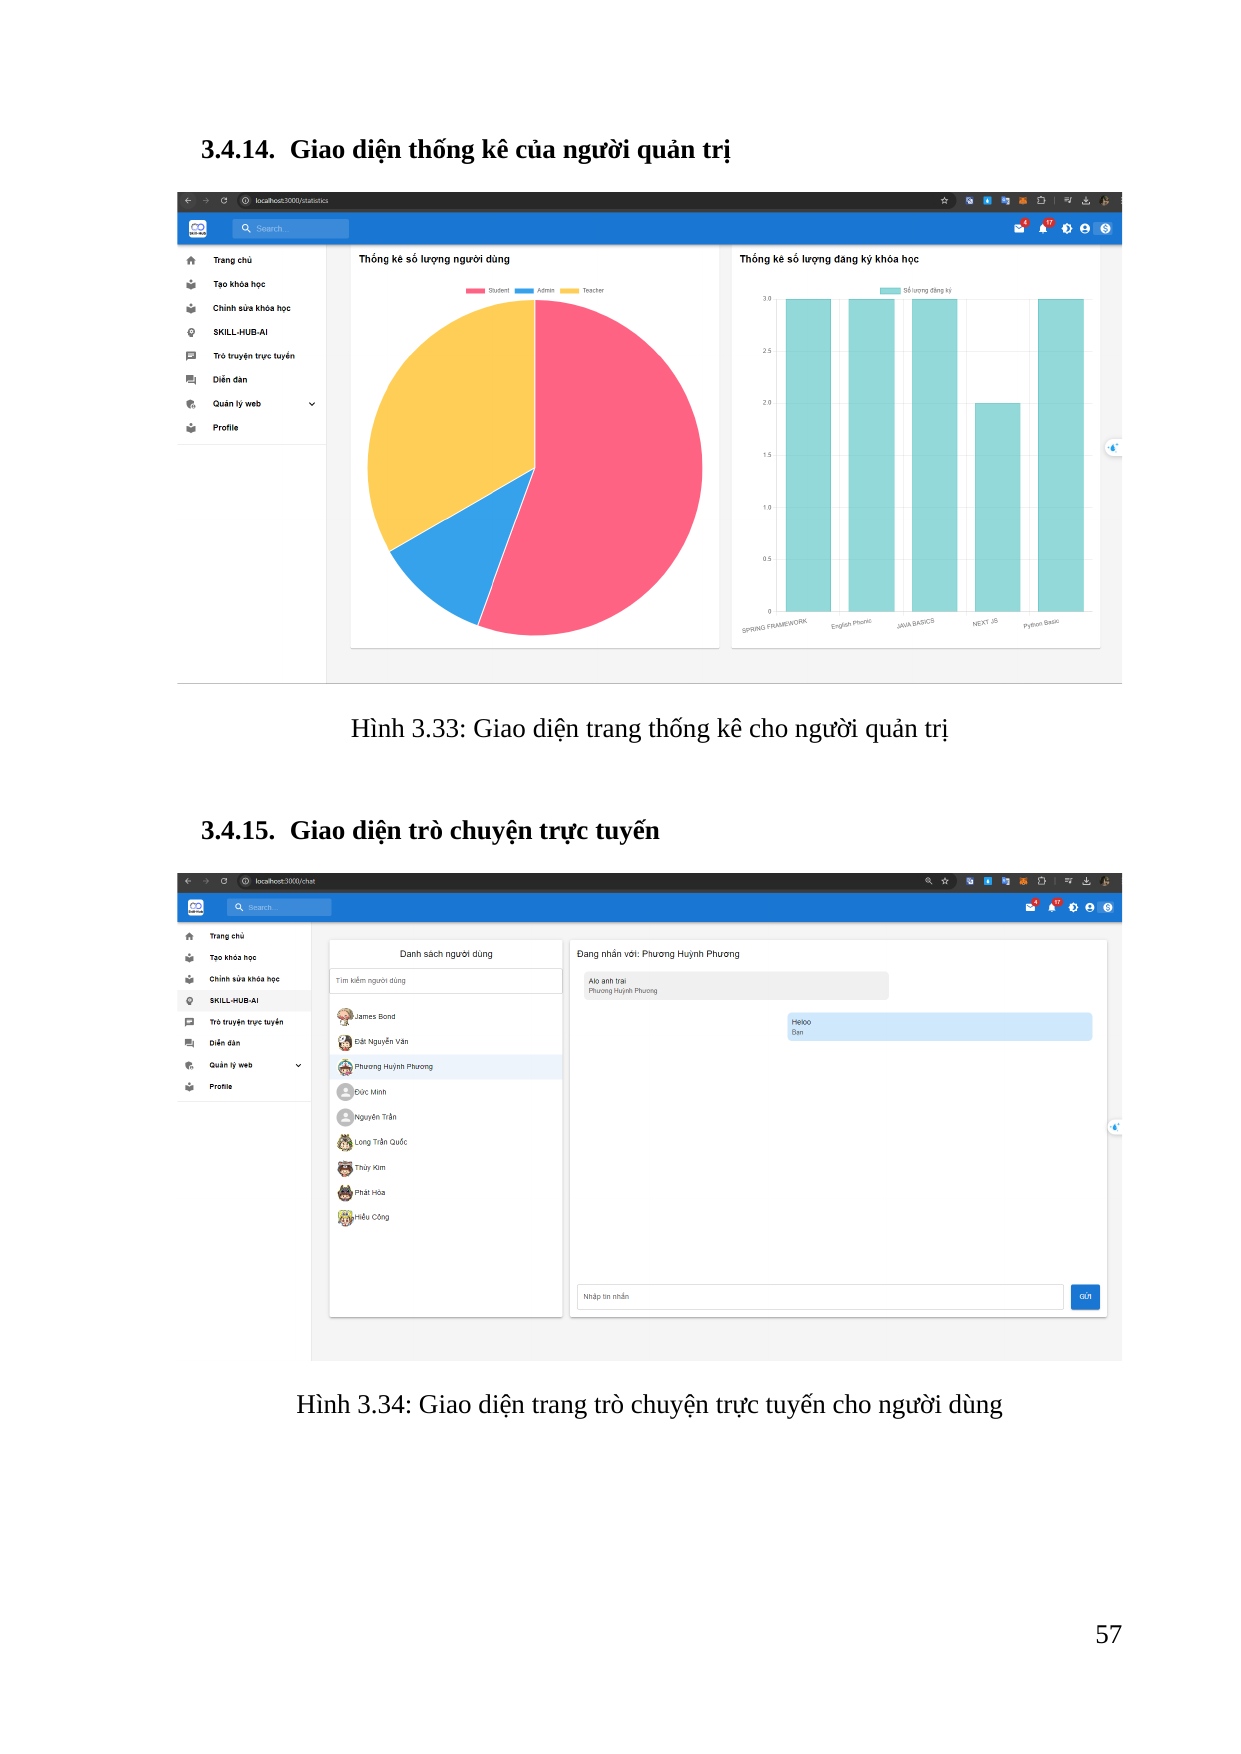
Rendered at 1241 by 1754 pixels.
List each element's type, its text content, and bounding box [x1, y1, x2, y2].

picture [177, 192, 1123, 684]
subtitle Giao diện trò chuyện trực tuyến [201, 814, 1122, 846]
subtitle Giao diện thống kê của người quản trị [201, 133, 1122, 164]
picture [177, 873, 1123, 1361]
